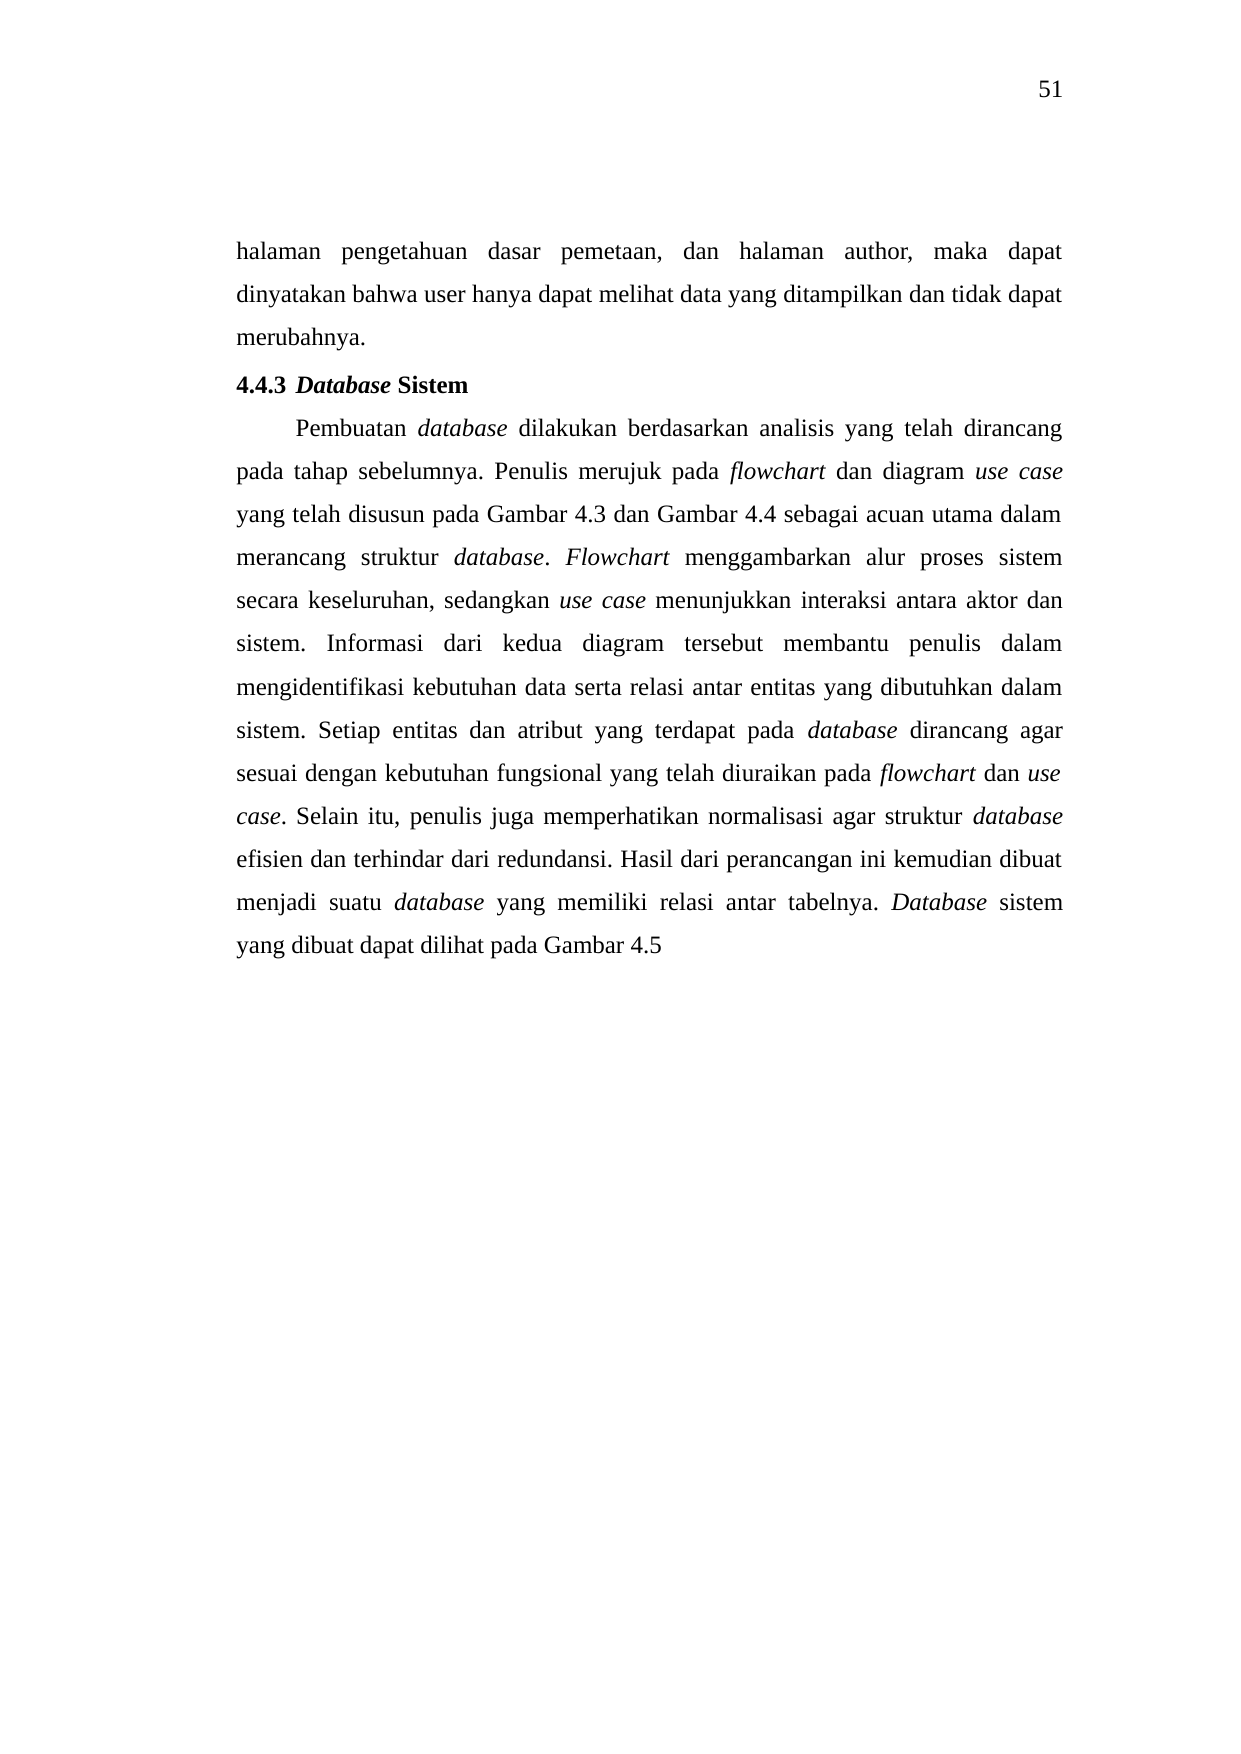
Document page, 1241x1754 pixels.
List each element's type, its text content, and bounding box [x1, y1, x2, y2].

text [236, 236, 1063, 351]
subtitle Database Sistem [236, 370, 1063, 398]
text Pembuatan database dilakukan berdasarkan analisis yang telah dirancang pada tahap sebelumnya. Penulis merujuk pada flowchart dan diagram use case yang telah disusun pada Gambar 4.3 dan Gambar 4.4 sebagai acuan utama dalam merancang struktur database. Flowchart menggambarkan alur proses sistem secara keseluruhan, sedangkan use case menunjukkan interaksi antara aktor dan sistem. Informasi dari kedua diagram tersebut membantu penulis dalam mengidentifikasi kebutuhan data serta relasi antar entitas yang dibutuhkan dalam sistem. Setiap entitas dan atribut yang terdapat pada database dirancang agar sesuai dengan kebutuhan fungsional yang telah diuraikan pada flowchart dan use case. Selain itu, penulis juga memperhatikan normalisasi agar struktur database efisien dan terhindar dari redundansi. Hasil dari perancangan ini kemudian dibuat menjadi suatu database yang memiliki relasi antar tabelnya. Database sistem yang dibuat dapat dilihat pada Gambar 4.5 [236, 413, 1063, 959]
